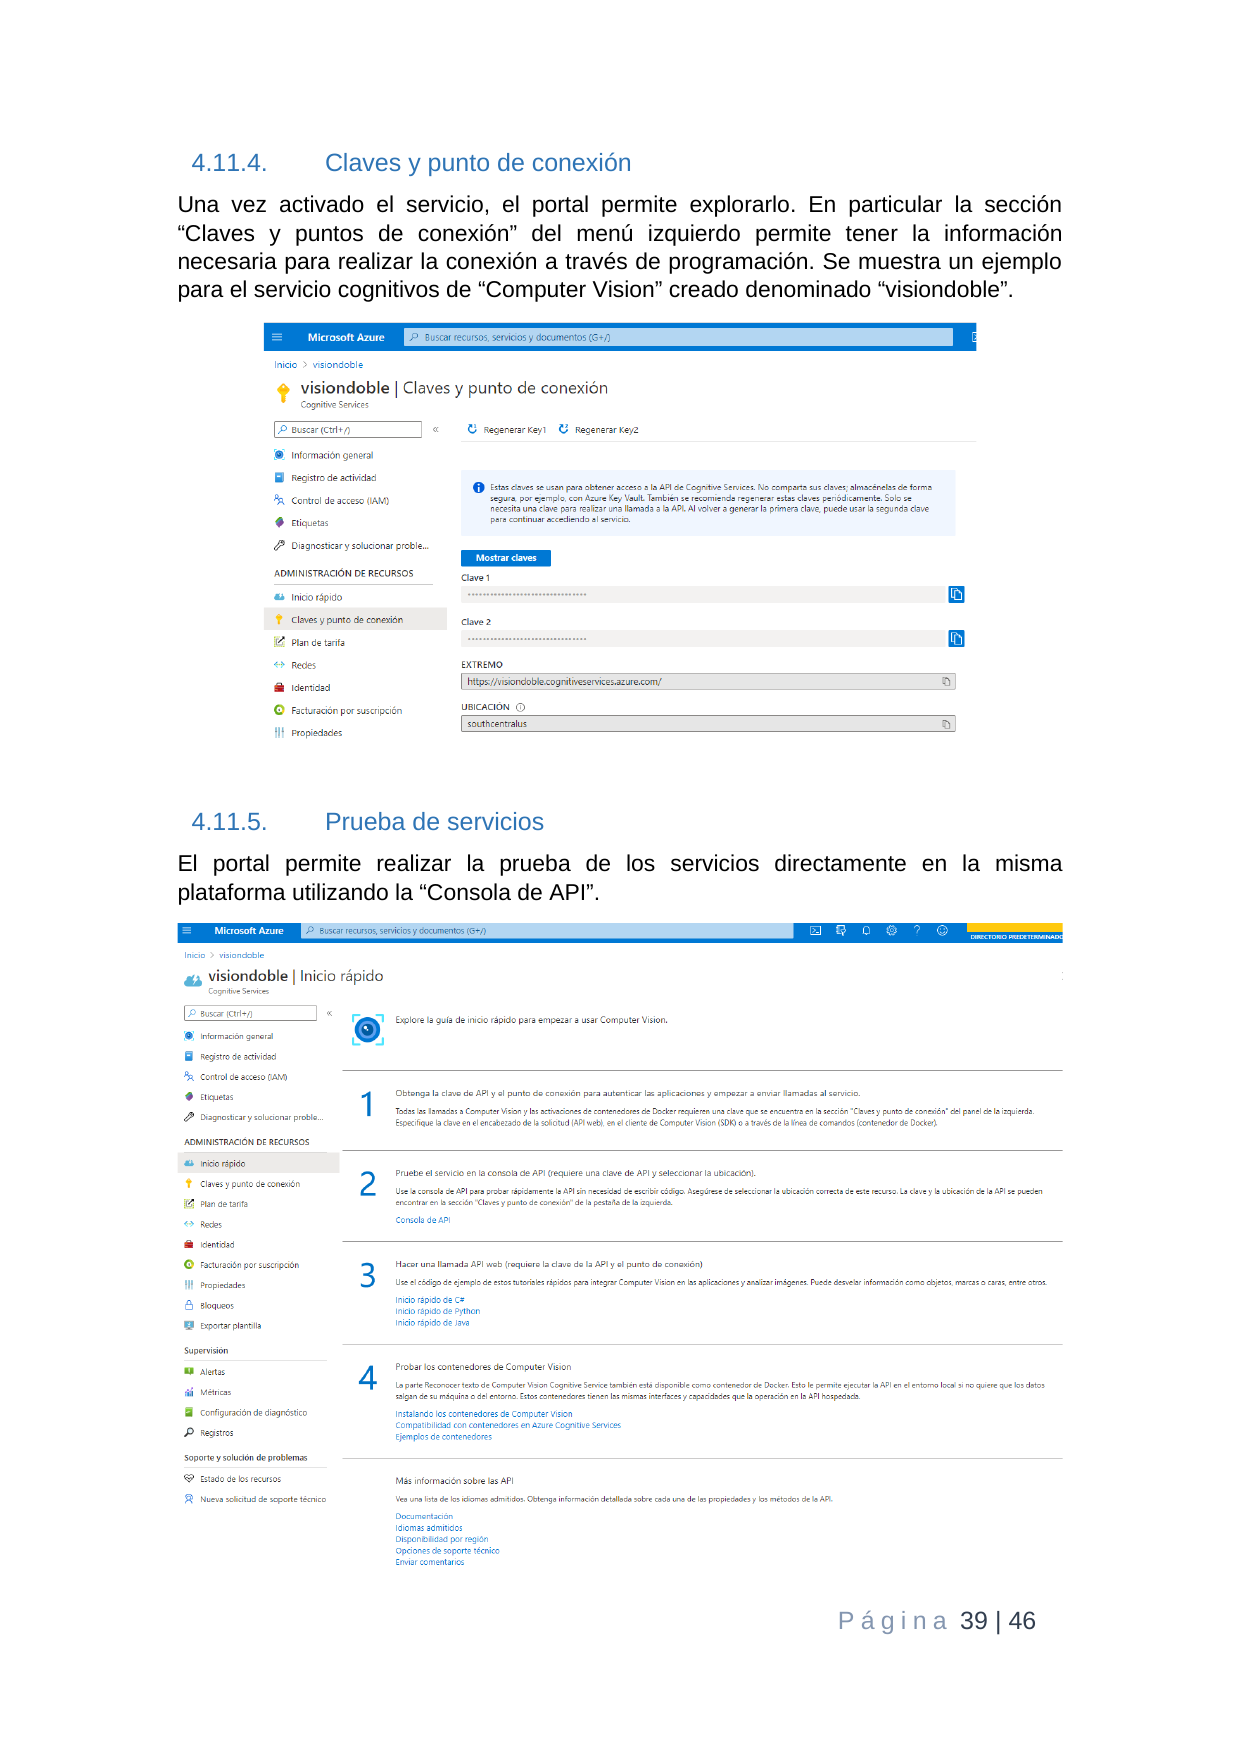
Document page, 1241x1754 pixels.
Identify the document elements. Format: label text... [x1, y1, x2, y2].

text Una vez activado el servicio, el portal permite explorarlo. En particular la sección “Claves y puntos de conexión” del menú izquierdo permite tener la información necesaria para realizar la conexión a través de programación. Se muestra un ejemplo para el servicio cognitivos de “Computer Vision” creado denominado “visiondoble”. [177, 191, 1063, 303]
picture [177, 923, 1063, 1576]
picture [263, 321, 977, 743]
subtitle Claves y punto de conexión [191, 148, 1063, 176]
text El portal permite realizar la prueba de los servicios directamente en la misma plataforma utilizando la “Consola de API”. [177, 850, 1063, 905]
subtitle Prueba de servicios [191, 807, 1063, 835]
